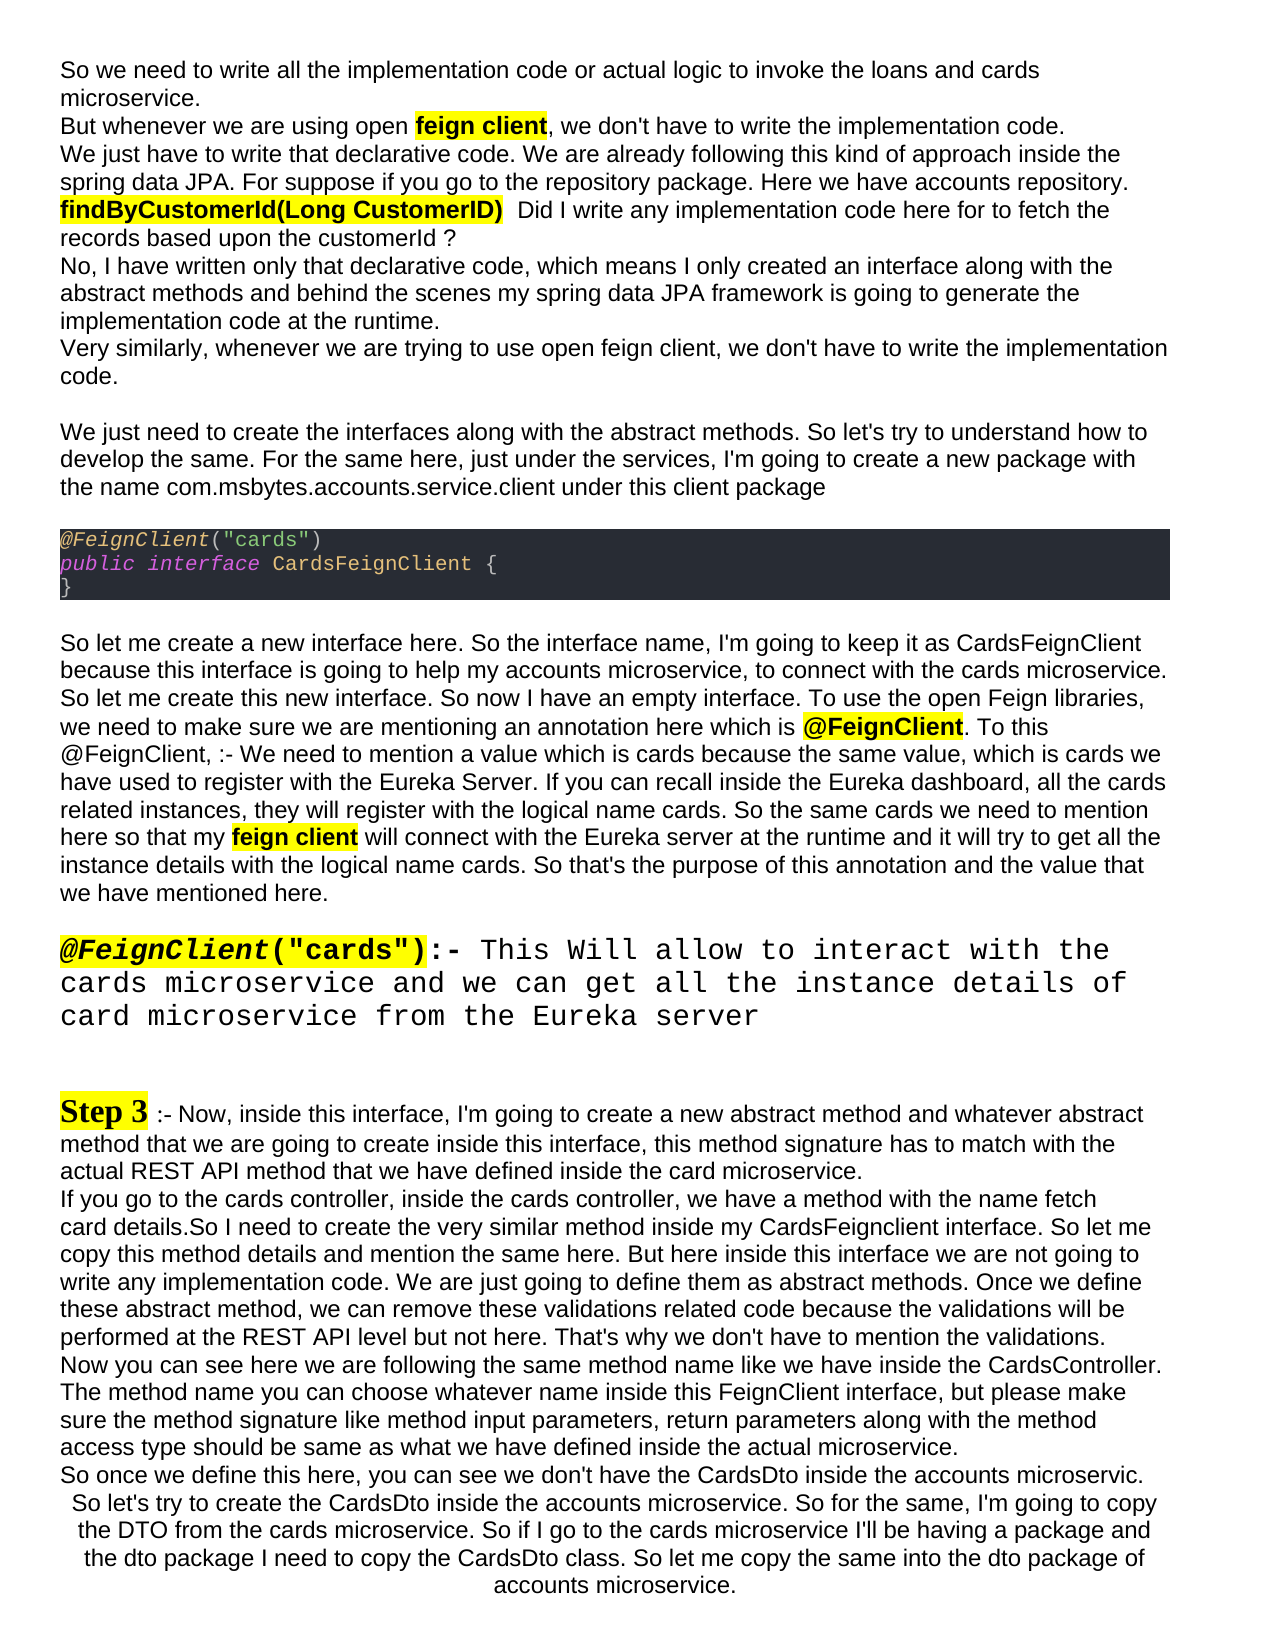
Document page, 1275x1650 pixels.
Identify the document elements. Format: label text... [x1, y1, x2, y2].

text Now you can see here we are following the same method name like we have inside the CardsController. [60, 1351, 1170, 1378]
text But whenever we are using open feign client, we don't have to write the implementation code. [60, 111, 415, 140]
text Very similarly, whenever we are trying to use open feign client, we don't have to write the implementation [60, 334, 1170, 362]
text code. [60, 362, 1170, 418]
text @FeignClient("cards"):- This Will allow to interact with the cards microservice and we can get all the instance details of card microservice from the Eureka server [60, 906, 1170, 1034]
text The method name you can choose whatever name inside this FeignClient interface, but please make sure the method signature like method input parameters, return parameters along with the method access type should be same as what we have defined inside the actual microservice. [60, 1378, 1170, 1461]
text No, I have written only that declarative code, which means I only created an interface along with the abstract methods and behind the scenes my spring data JPA framework is going to generate the implementation code at the runtime. [60, 252, 1170, 334]
text We just have to write that declarative code. We are already following this kind of approach inside the spring data JPA. For suppose if you go to the repository package. Here we have accounts repository. [60, 140, 1170, 195]
text But whenever we are using open feign client, we don't have to write the implementation code. [547, 111, 1170, 140]
text card details.So I need to create the very similar method inside my CardsFeignclient interface. So let me copy this method details and mention the same here. But here inside this interface we are not going to write any implementation code. We are just going to define them as abstract methods. Once we define these abstract method, we can remove these validations related code because the validations will be performed at the REST API level but not here. That's why we don't have to mention the validations. [60, 1212, 1170, 1351]
text So we need to write all the implementation code or actual logic to invoke the loans and cards microservice. [60, 56, 1170, 111]
text So let's try to create the CardsDto inside the accounts microservice. So for the same, I'm going to copy the DTO from the cards microservice. So if I go to the cards microservice I'll be having a package and the dto package I need to copy the CardsDto class. So let me copy the same into the dto package of accounts microservice. [60, 1488, 1170, 1599]
text If you go to the cards controller, inside the cards controller, we have a method with the name fetch [60, 1185, 1170, 1212]
text Step 3 :- Now, inside this interface, I'm going to create a new abstract method and whatever abstract method that we are going to create inside this interface, this method signature has to match with the actual REST API method that we have defined inside the card microservice. [60, 1091, 1170, 1185]
text findByCustomerId(Long CustomerID) Did I write any implementation code here for to fetch the records based upon the customerId ? [60, 195, 1170, 252]
text We just need to create the interfaces along with the abstract methods. So let's try to understand how to develop the same. For the same here, just under the services, I'm going to create a new package with the name com.msbytes.accounts.service.client under this client package [60, 418, 1170, 500]
text we need to make sure we are mentioning an annotation here which is @FeignClient. To this @FeignClient, :- We need to mention a value which is cards because the same value, which is cards we have used to register with the Eureka Server. If you can recall inside the Eureka dashboard, all the cards related instances, they will register with the logical name cards. So the same cards we need to mention here so that my feign client will connect with the Eureka server at the runtime and it will try to get all the instance details with the logical name cards. So that's the purpose of this annotation and the value that we have mentioned here. [60, 712, 1170, 906]
text So let me create a new interface here. So the interface name, I'm going to keep it as CardsFeignClient because this interface is going to help my accounts microservice, to connect with the cards microservice. So let me create this new interface. So now I have an empty interface. To use the open Feign libraries, [60, 629, 1170, 712]
text @FeignClient("cards") public interface CardsFeignClient { } [60, 529, 1170, 600]
text So once we define this here, you can see we don't have the CardsDto inside the accounts microservic. [60, 1461, 1170, 1488]
